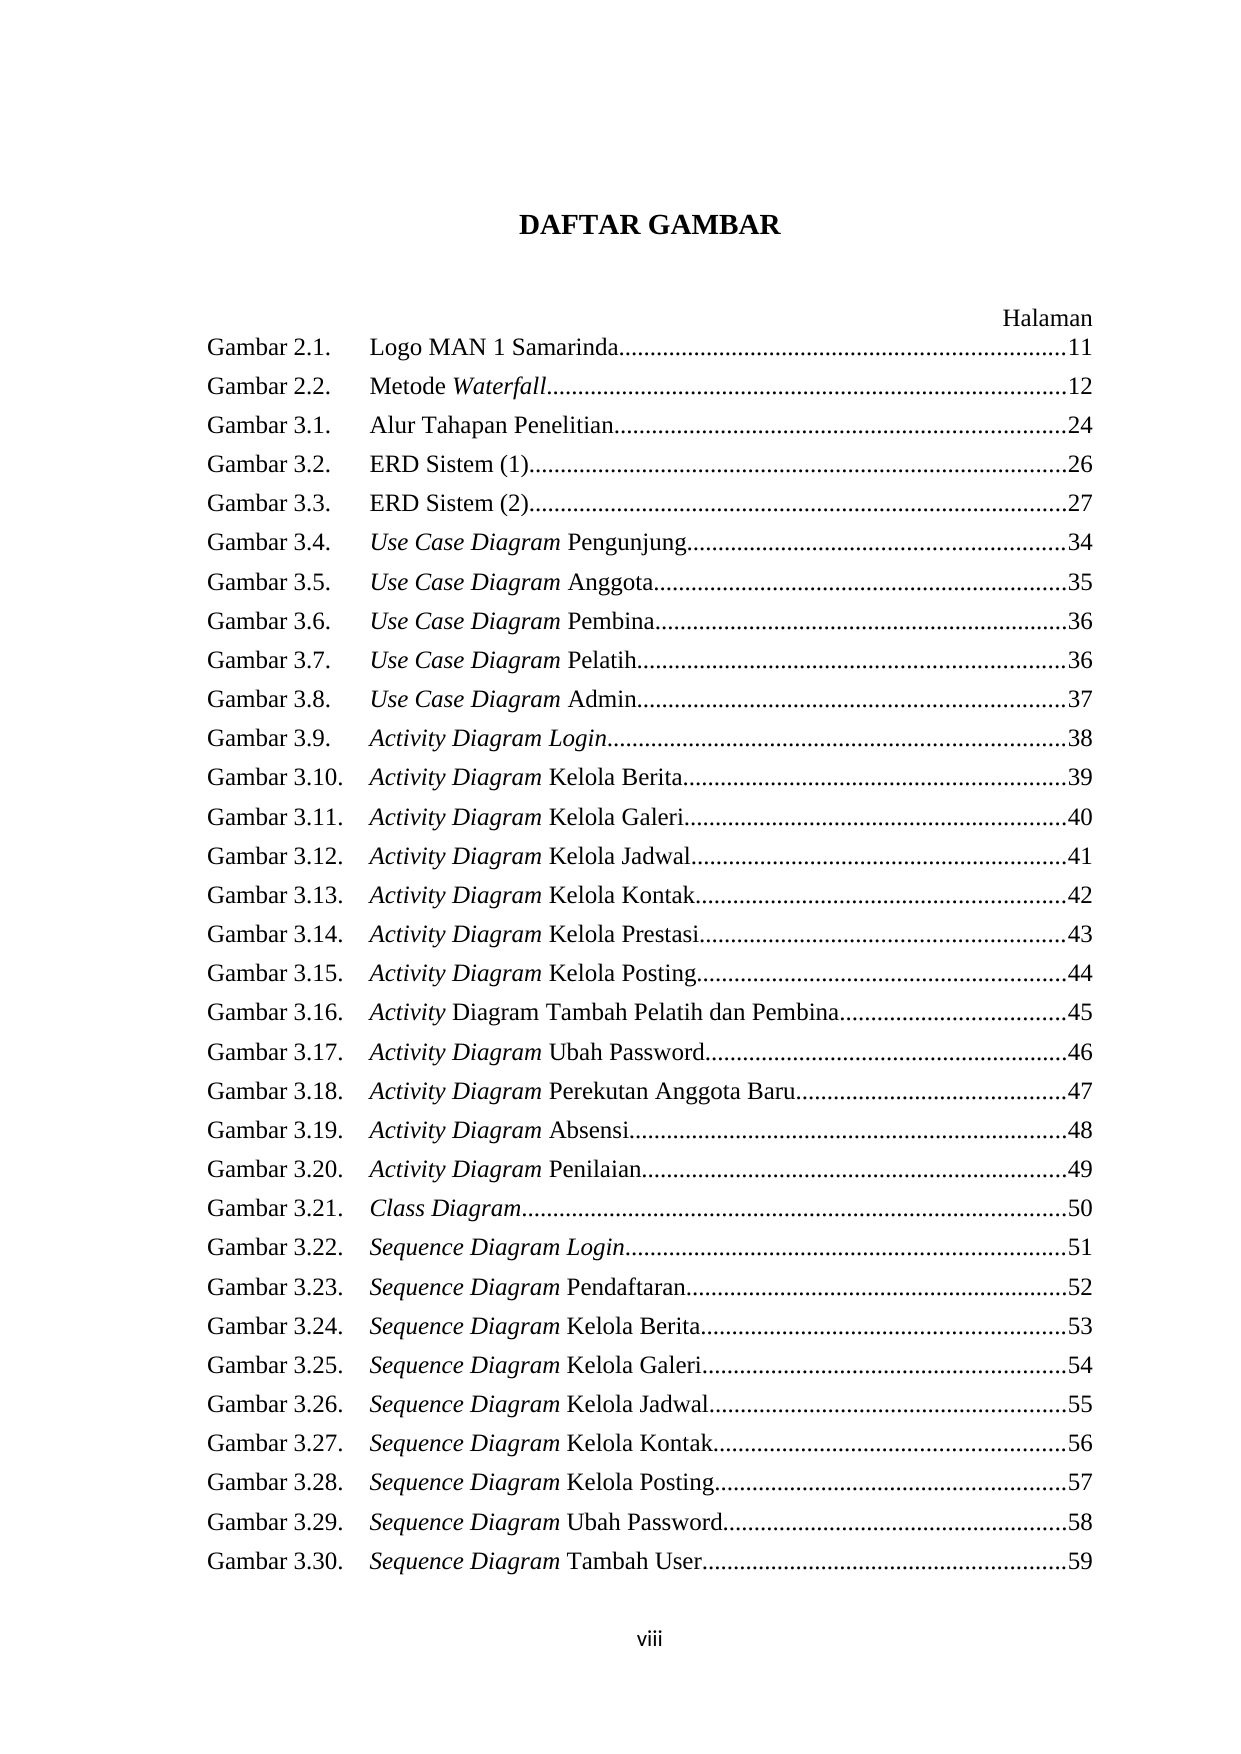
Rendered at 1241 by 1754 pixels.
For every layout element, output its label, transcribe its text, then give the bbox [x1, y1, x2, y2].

text Gambar 3.20. Activity Diagram Penilaian 49 [207, 1154, 1092, 1183]
text Gambar 3.24. Sequence Diagram Kelola Berita 53 [207, 1311, 1092, 1339]
text Gambar 3.4. Use Case Diagram Pengunjung 34 [207, 527, 1092, 556]
text Gambar 3.21. Class Diagram 50 [207, 1193, 1092, 1222]
text Gambar 3.14. Activity Diagram Kelola Prestasi 43 [207, 919, 1092, 948]
text Gambar 3.8. Use Case Diagram Admin 37 [207, 684, 1092, 713]
text Gambar 3.17. Activity Diagram Ubah Password 46 [207, 1037, 1092, 1065]
text Gambar 3.18. Activity Diagram Perekutan Anggota Baru 47 [207, 1076, 1092, 1104]
text Gambar 3.13. Activity Diagram Kelola Kontak 42 [207, 880, 1092, 909]
text Gambar 3.9. Activity Diagram Login 38 [207, 723, 1092, 752]
text Halaman [207, 303, 1092, 332]
text Gambar 3.11. Activity Diagram Kelola Galeri 40 [207, 802, 1092, 830]
text Gambar 3.7. Use Case Diagram Pelatih 36 [207, 645, 1092, 674]
text Gambar 3.25. Sequence Diagram Kelola Galeri 54 [207, 1350, 1092, 1379]
text Gambar 3.26. Sequence Diagram Kelola Jadwal 55 [207, 1389, 1092, 1418]
text Gambar 3.16. Activity Diagram Tambah Pelatih dan Pembina 45 [207, 997, 1092, 1026]
text Gambar 3.3. ERD Sistem (2) 27 [207, 488, 1092, 517]
text Gambar 2.2. Metode Waterfall 12 [207, 371, 1092, 399]
text Gambar 3.30. Sequence Diagram Tambah User 59 [207, 1546, 1092, 1574]
text Gambar 3.22. Sequence Diagram Login 51 [207, 1232, 1092, 1261]
text Gambar 3.28. Sequence Diagram Kelola Posting 57 [207, 1467, 1092, 1496]
text Gambar 3.2. ERD Sistem (1) 26 [207, 449, 1092, 478]
text Gambar 3.15. Activity Diagram Kelola Posting 44 [207, 958, 1092, 987]
text Gambar 3.29. Sequence Diagram Ubah Password 58 [207, 1507, 1092, 1535]
subtitle DAFTAR GAMBAR [207, 207, 1092, 240]
text Gambar 3.12. Activity Diagram Kelola Jadwal 41 [207, 841, 1092, 869]
text Gambar 3.5. Use Case Diagram Anggota 35 [207, 567, 1092, 595]
text Gambar 3.10. Activity Diagram Kelola Berita 39 [207, 762, 1092, 791]
text Gambar 3.6. Use Case Diagram Pembina 36 [207, 606, 1092, 634]
text Gambar 3.23. Sequence Diagram Pendaftaran 52 [207, 1272, 1092, 1300]
text Gambar 2.1. Logo MAN 1 Samarinda 11 [207, 332, 1092, 360]
text Gambar 3.19. Activity Diagram Absensi 48 [207, 1115, 1092, 1144]
text Gambar 3.1. Alur Tahapan Penelitian 24 [207, 410, 1092, 439]
text Gambar 3.27. Sequence Diagram Kelola Kontak 56 [207, 1428, 1092, 1457]
